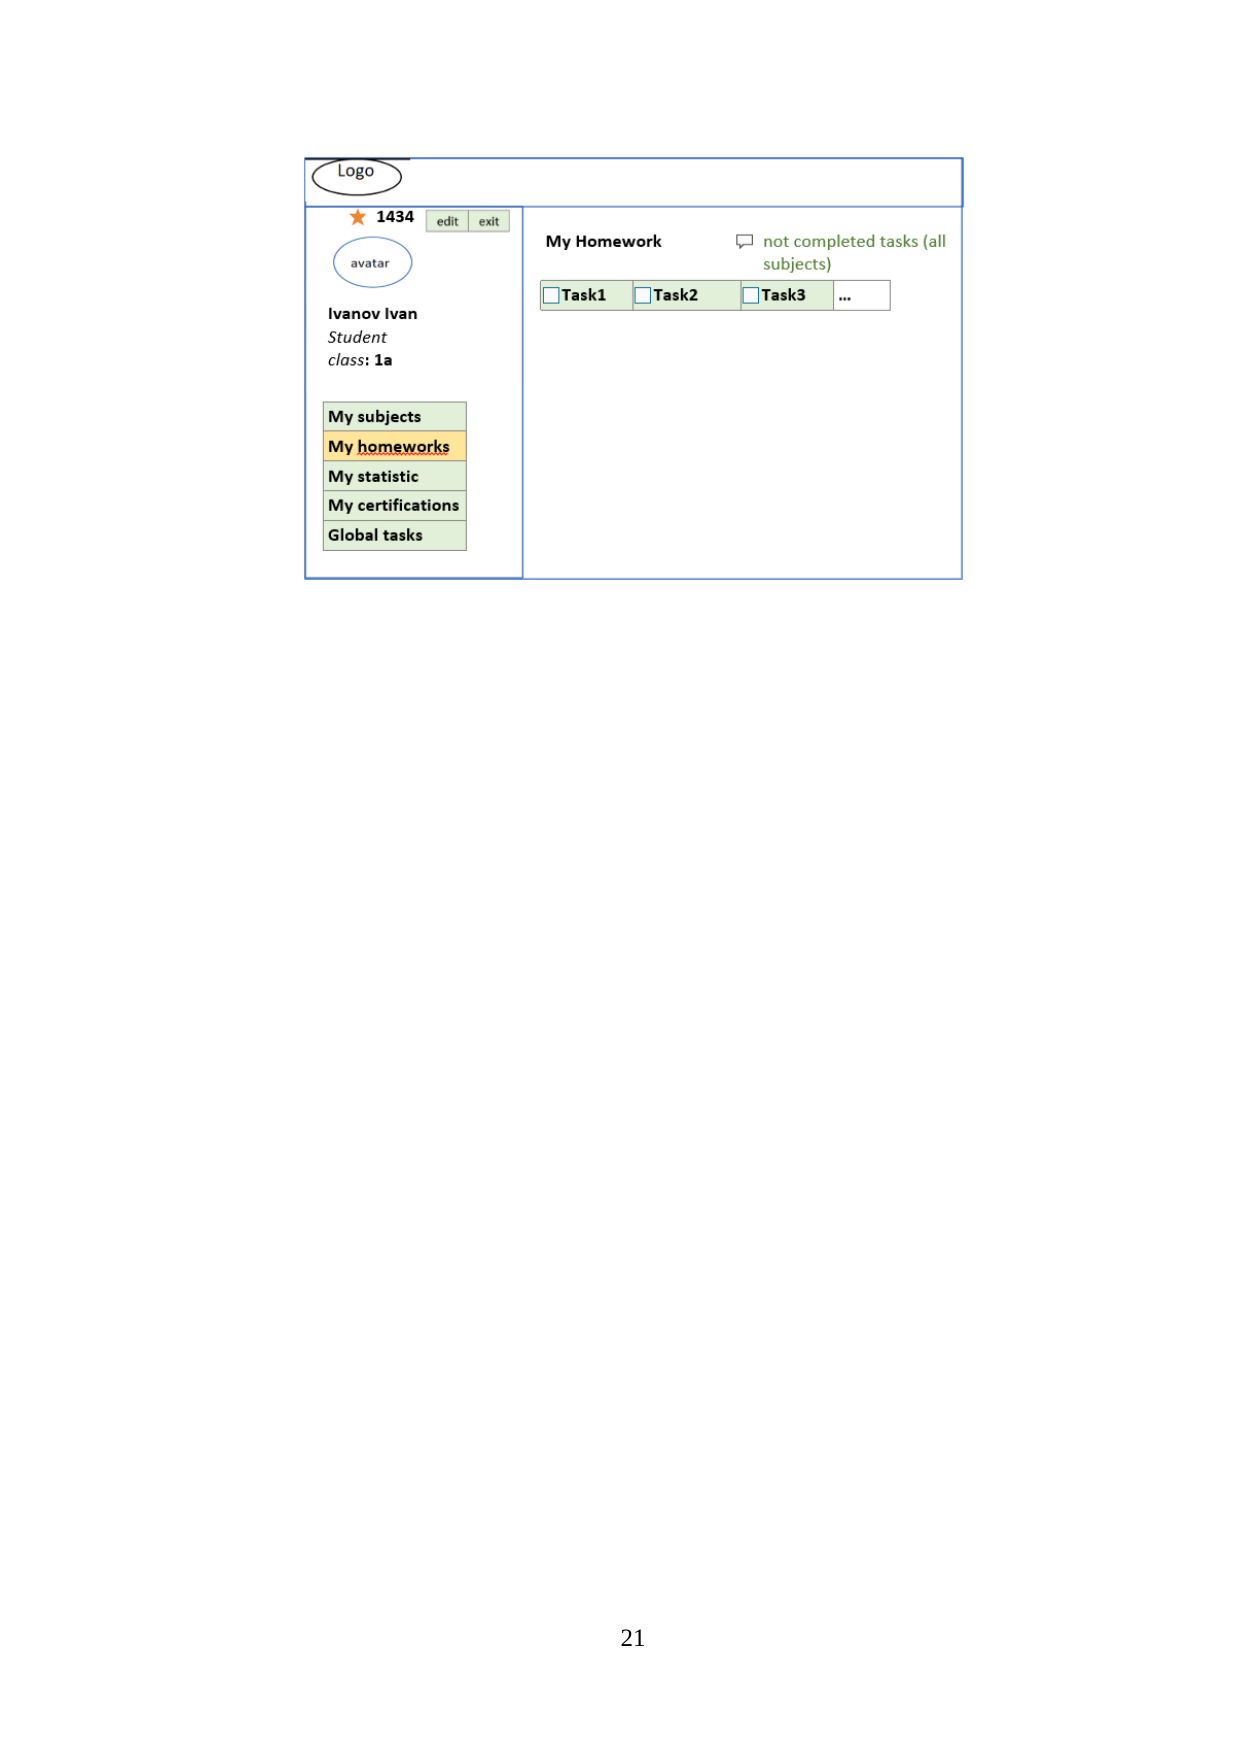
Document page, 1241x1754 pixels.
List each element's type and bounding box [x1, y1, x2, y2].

picture [294, 150, 972, 584]
